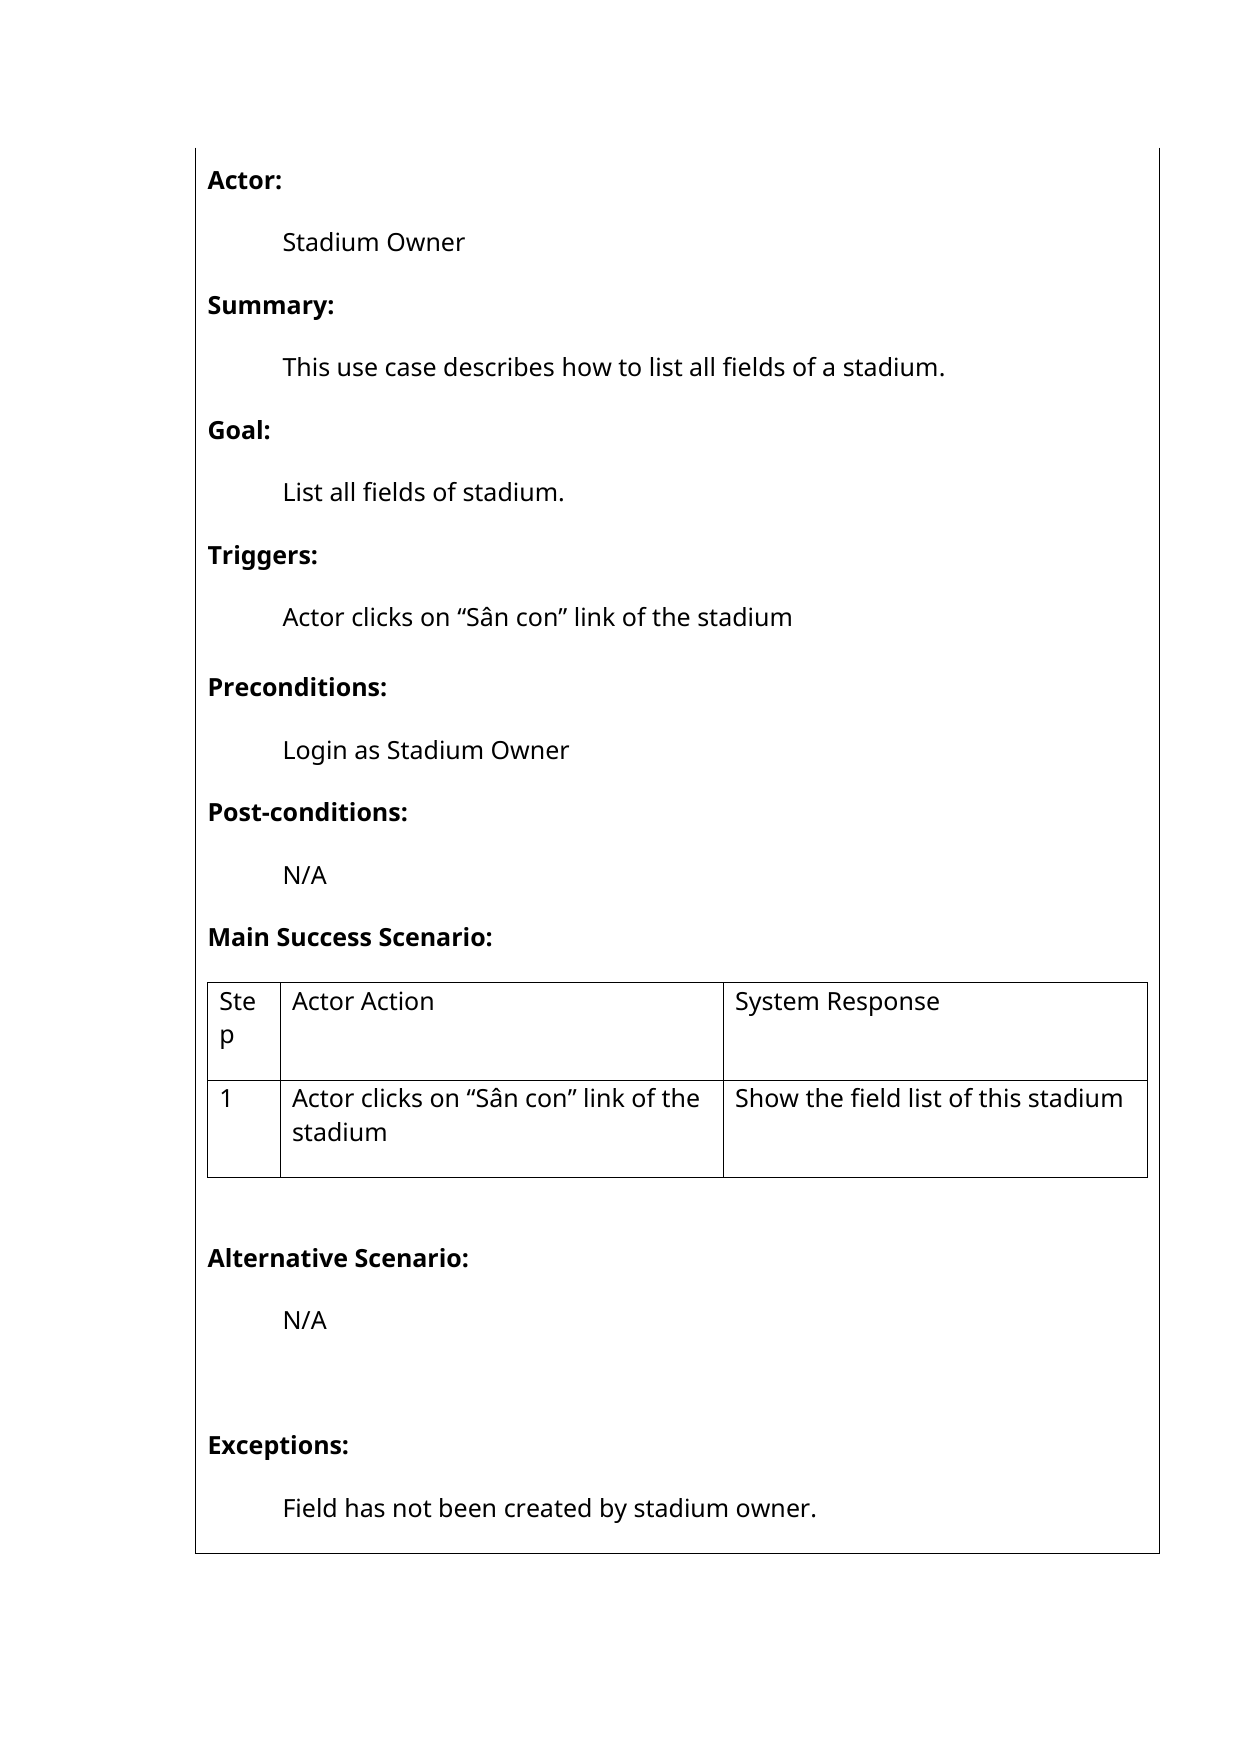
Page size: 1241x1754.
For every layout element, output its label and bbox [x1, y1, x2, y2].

table_cell [196, 154, 1159, 1553]
